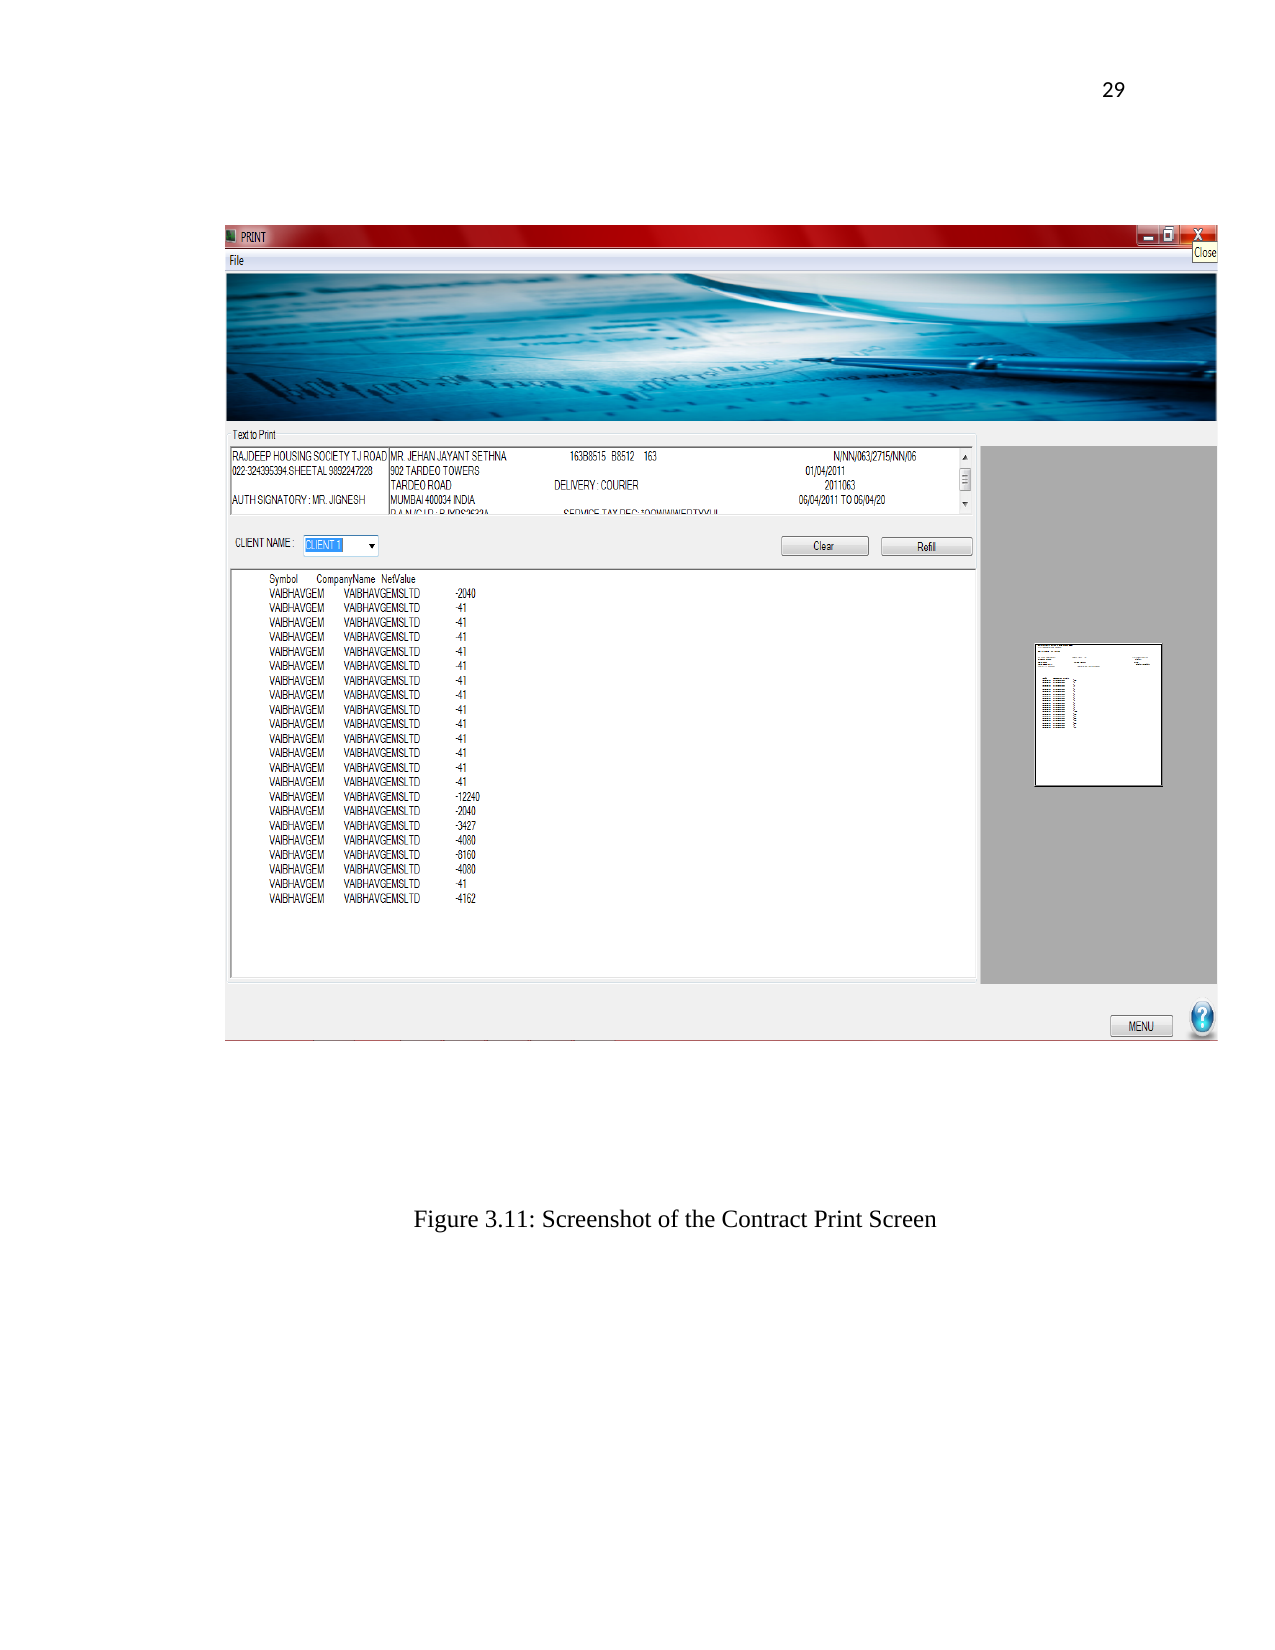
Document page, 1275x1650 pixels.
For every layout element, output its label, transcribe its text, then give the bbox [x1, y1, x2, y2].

picture [225, 225, 1218, 1041]
text Figure 3.11: Screenshot of the Contract Print Screen [225, 1204, 1125, 1233]
